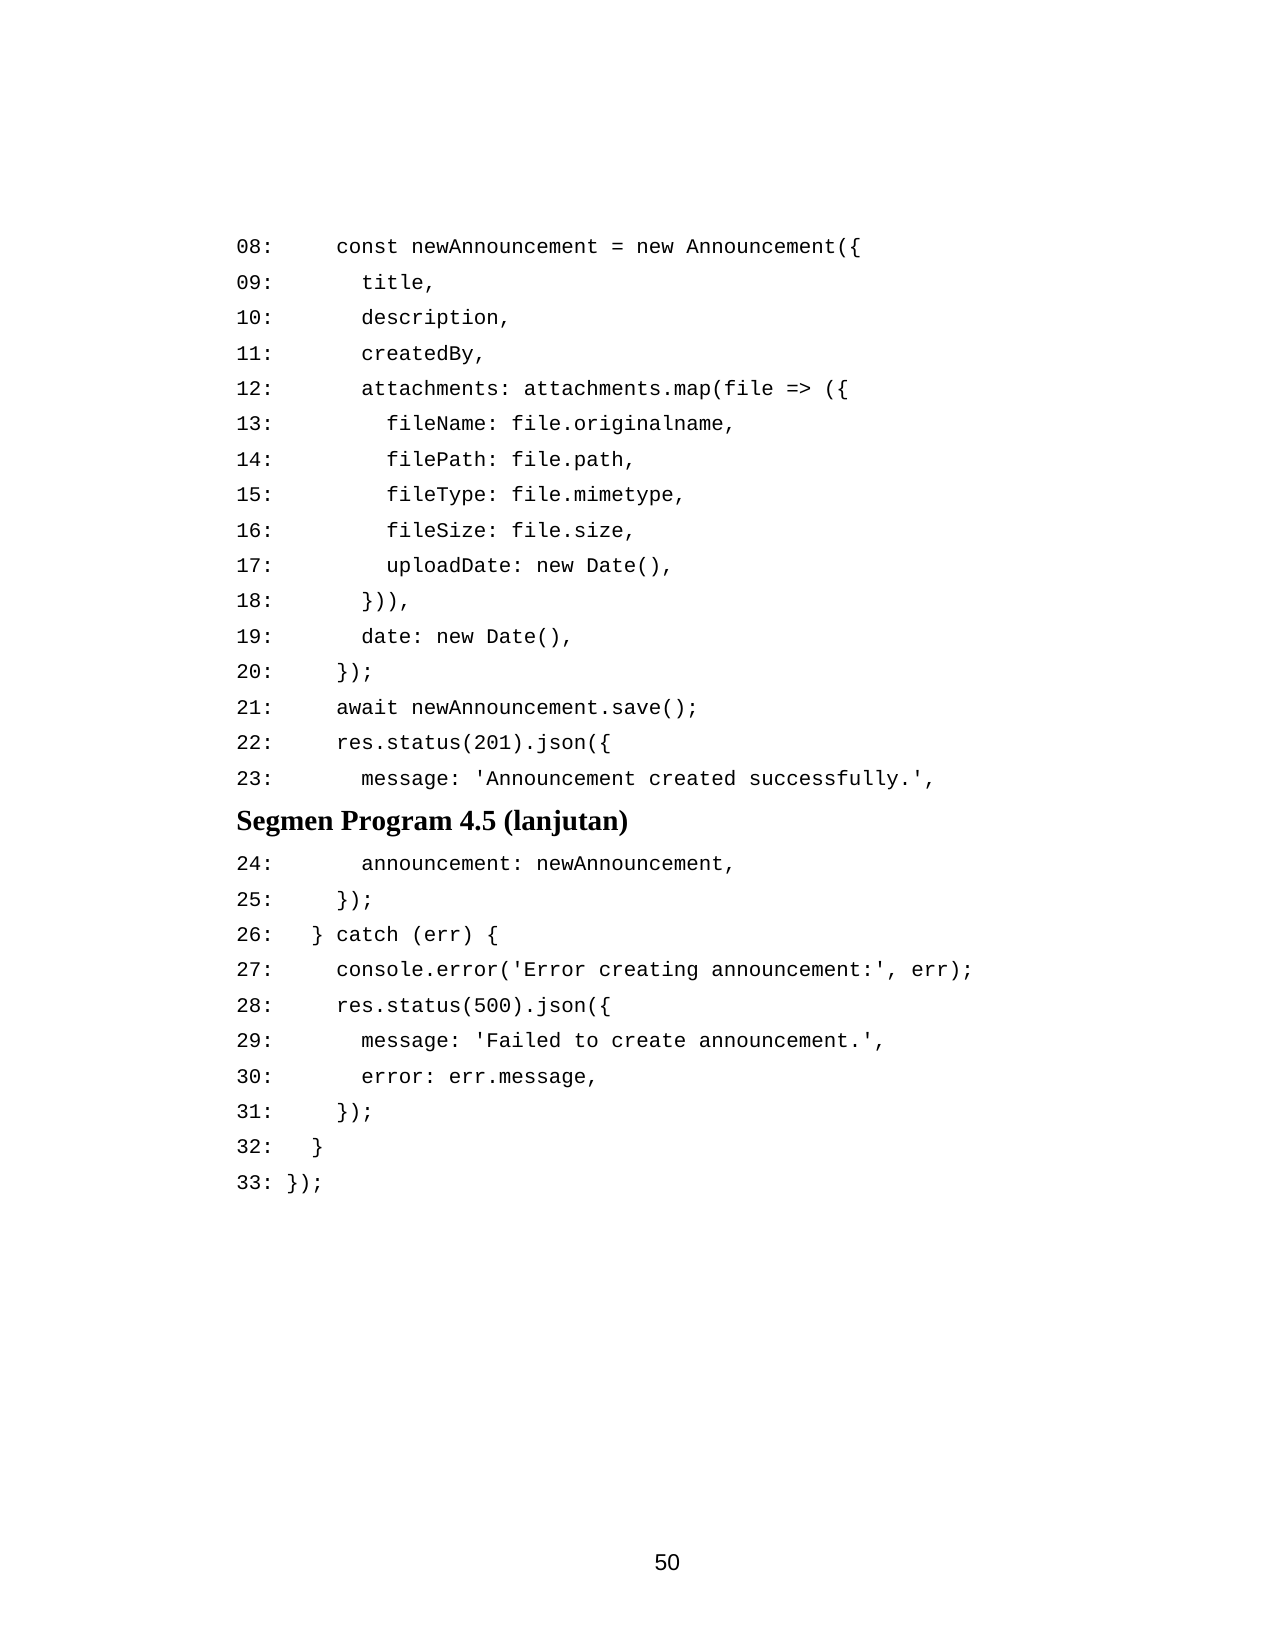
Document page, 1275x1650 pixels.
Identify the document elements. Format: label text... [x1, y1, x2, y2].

text 26: } catch (err) { [236, 924, 1098, 948]
text 33: }); [236, 1172, 1098, 1196]
text 14: filePath: file.path, [236, 449, 1098, 472]
text 13: fileName: file.originalname, [236, 413, 1098, 437]
text 30: error: err.message, [236, 1066, 1098, 1089]
text 31: }); [236, 1101, 1098, 1125]
text 28: res.status(500).json({ [236, 995, 1098, 1018]
text 32: } [236, 1137, 1098, 1160]
text 25: }); [236, 889, 1098, 912]
text 17: uploadDate: new Date(), [236, 555, 1098, 579]
text 20: }); [236, 661, 1098, 685]
text 22: res.status(201).json({ [236, 732, 1098, 756]
text Segmen Program 4.5 (lanjutan) [236, 803, 1098, 836]
text 29: message: 'Failed to create announcement.', [236, 1030, 1098, 1054]
text 09: title, [236, 272, 1098, 295]
text 23: message: 'Announcement created successfully.', [236, 767, 1098, 791]
text 15: fileType: file.mimetype, [236, 484, 1098, 508]
text 18: })), [236, 590, 1098, 614]
text 24: announcement: newAnnouncement, [236, 853, 1098, 877]
text 19: date: new Date(), [236, 626, 1098, 649]
text 21: await newAnnouncement.save(); [236, 697, 1098, 720]
text 11: createdBy, [236, 342, 1098, 366]
text 27: console.error('Error creating announcement:', err); [236, 959, 1098, 983]
text 12: attachments: attachments.map(file => ({ [236, 378, 1098, 402]
text 08: const newAnnouncement = new Announcement({ [236, 236, 1098, 260]
text 10: description, [236, 307, 1098, 331]
text 16: fileSize: file.size, [236, 519, 1098, 543]
